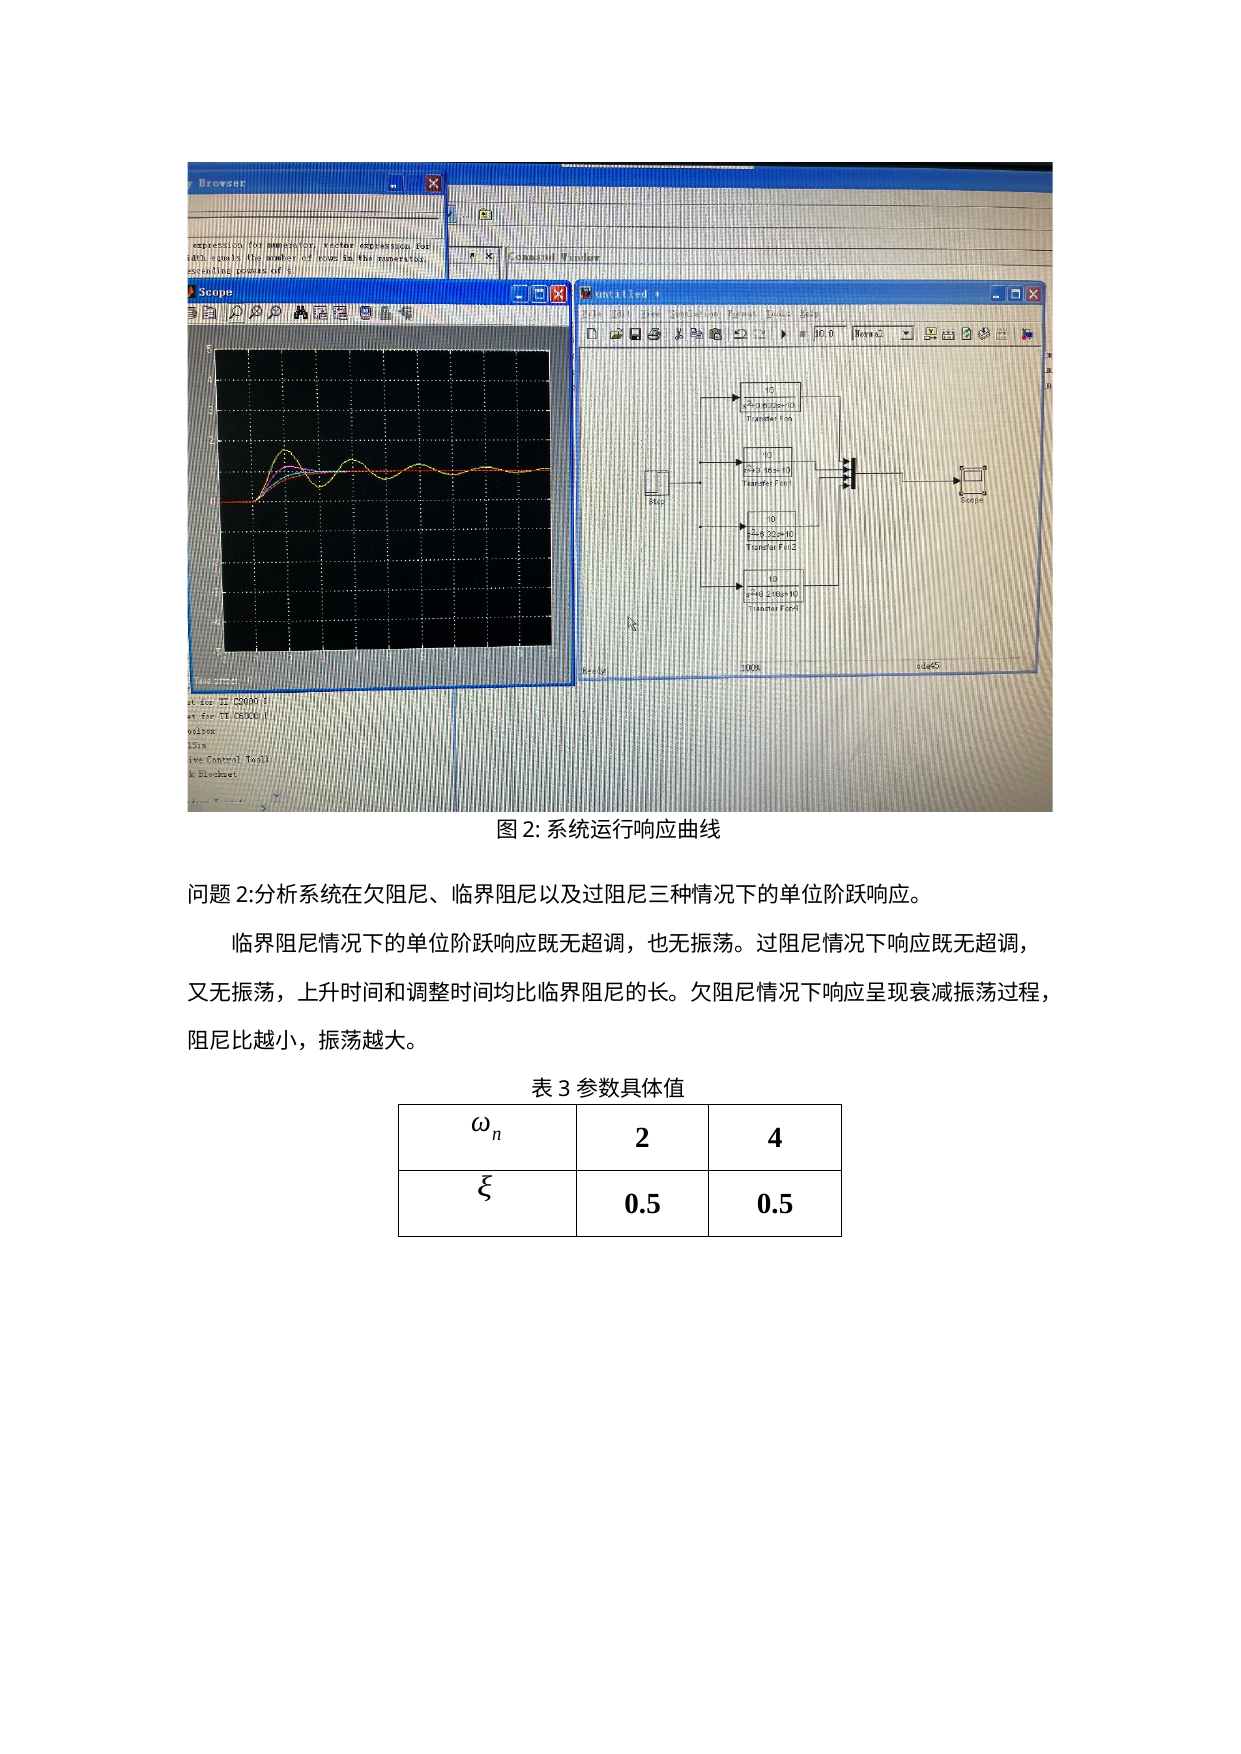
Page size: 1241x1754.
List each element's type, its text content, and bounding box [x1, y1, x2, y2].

text 图2: 系统运行响应曲线 [158, 812, 1053, 844]
table_header 2 [577, 1105, 708, 1170]
table_cell 0.5 [709, 1171, 841, 1236]
text 问题2:分析系统在欠阻尼、临界阻尼以及过阻尼三种情况下的单位阶跃响应。 [187, 877, 1053, 909]
table_cell [399, 1171, 576, 1236]
text 表3 参数具体值 [158, 1071, 1053, 1104]
table_header 4 [709, 1105, 841, 1170]
picture [187, 162, 1053, 812]
text 临界阻尼情况下的单位阶跃响应既无超调，也无振荡。过阻尼情况下响应既无超调，又无振荡，上升时间和调整时间均比临界阻尼的长。欠阻尼情况下响应呈现衰减振荡过程，阻尼比越小，振荡越大。 [187, 925, 1053, 1055]
table_header [399, 1105, 576, 1170]
table_cell 0.5 [577, 1171, 708, 1236]
